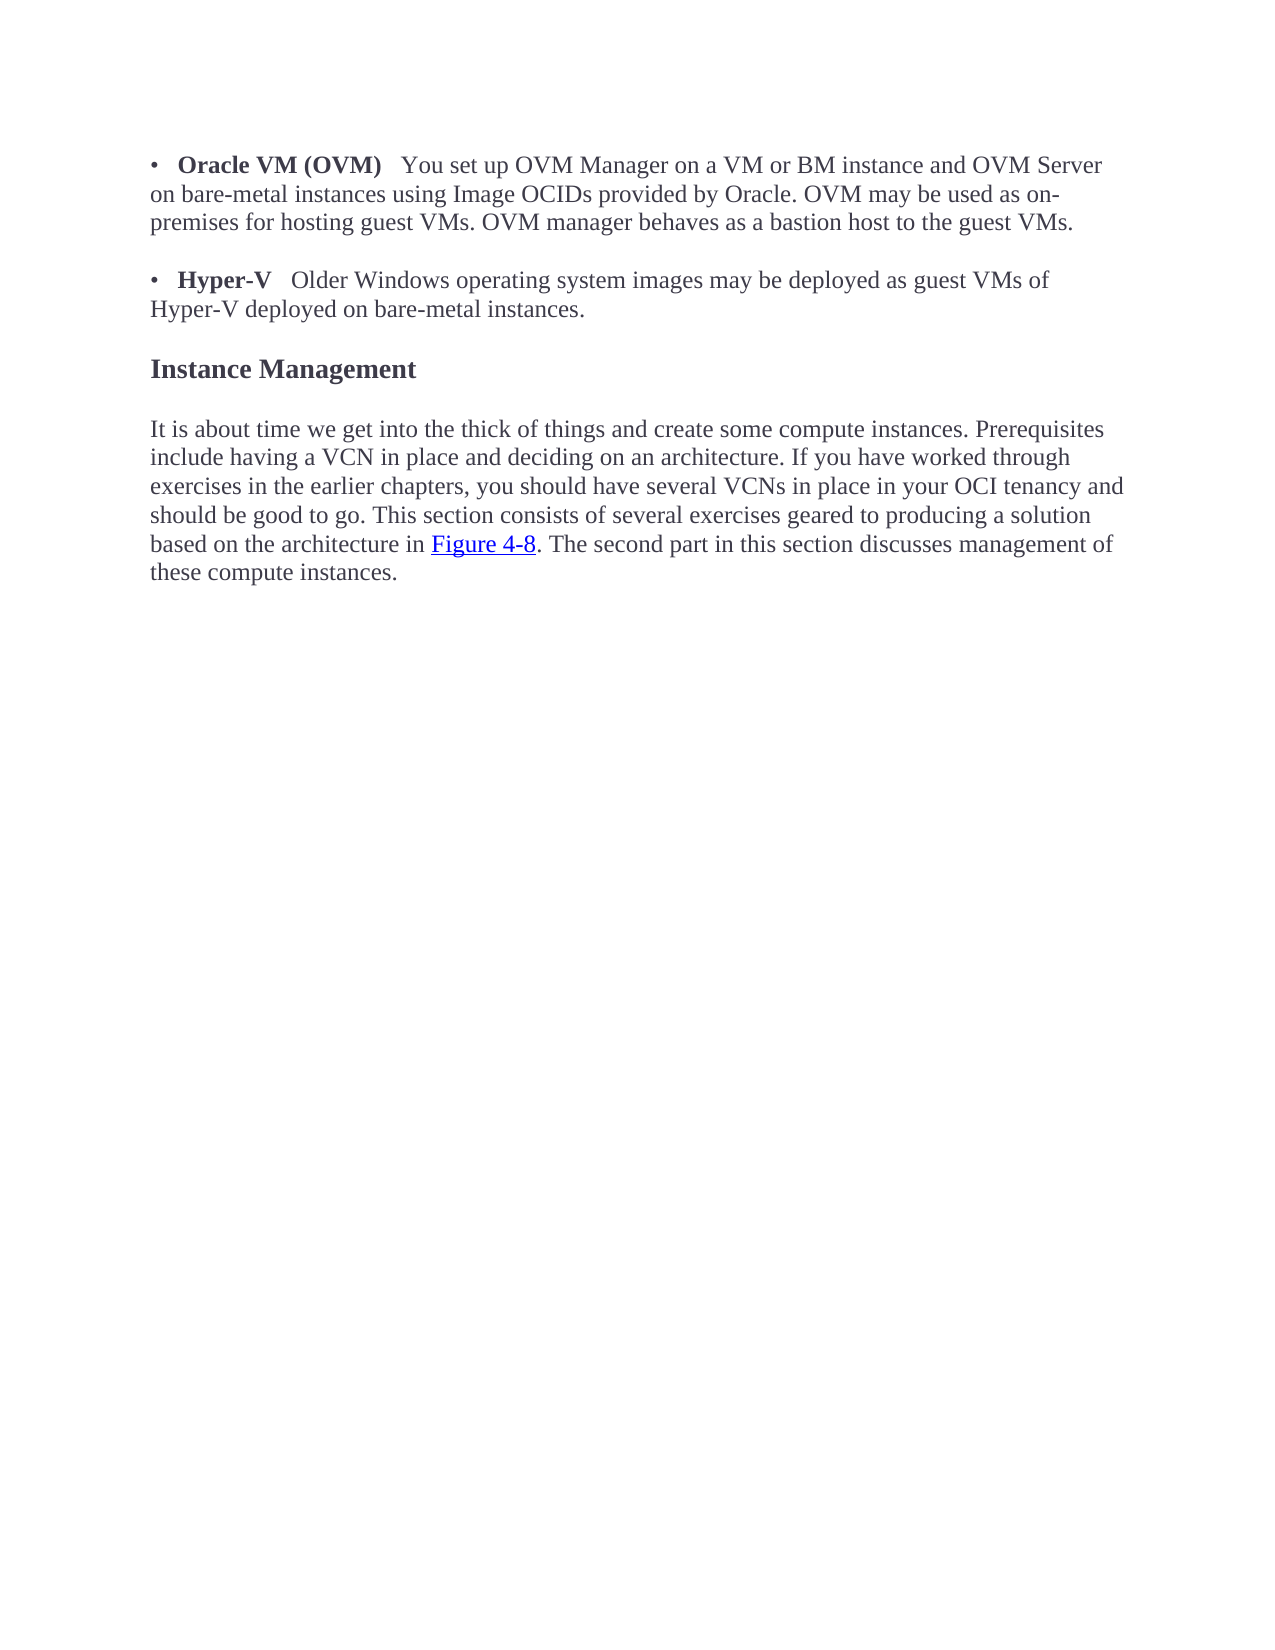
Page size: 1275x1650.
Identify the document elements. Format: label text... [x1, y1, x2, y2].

text • Hyper-V Older Windows operating system images may be deployed as guest VMs of Hyper-V deployed on bare-metal instances. [150, 265, 1125, 323]
text Instance Management [150, 352, 1125, 384]
text • Oracle VM (OVM) You set up OVM Manager on a VM or BM instance and OVM Server on bare-metal instances using Image OCIDs provided by Oracle. OVM may be used as on-premises for hosting guest VMs. OVM manager behaves as a bastion host to the guest VMs. [150, 150, 1125, 236]
text It is about time we get into the thick of things and create some compute instances. Prerequisites include having a VCN in place and deciding on an architecture. If you have worked through exercises in the earlier chapters, you should have several VCNs in place in your OCI tenancy and should be good to go. This section consists of several exercises geared to producing a solution based on the architecture in Figure 4-8. The second part in this section discusses management of these compute instances. [150, 414, 1125, 586]
